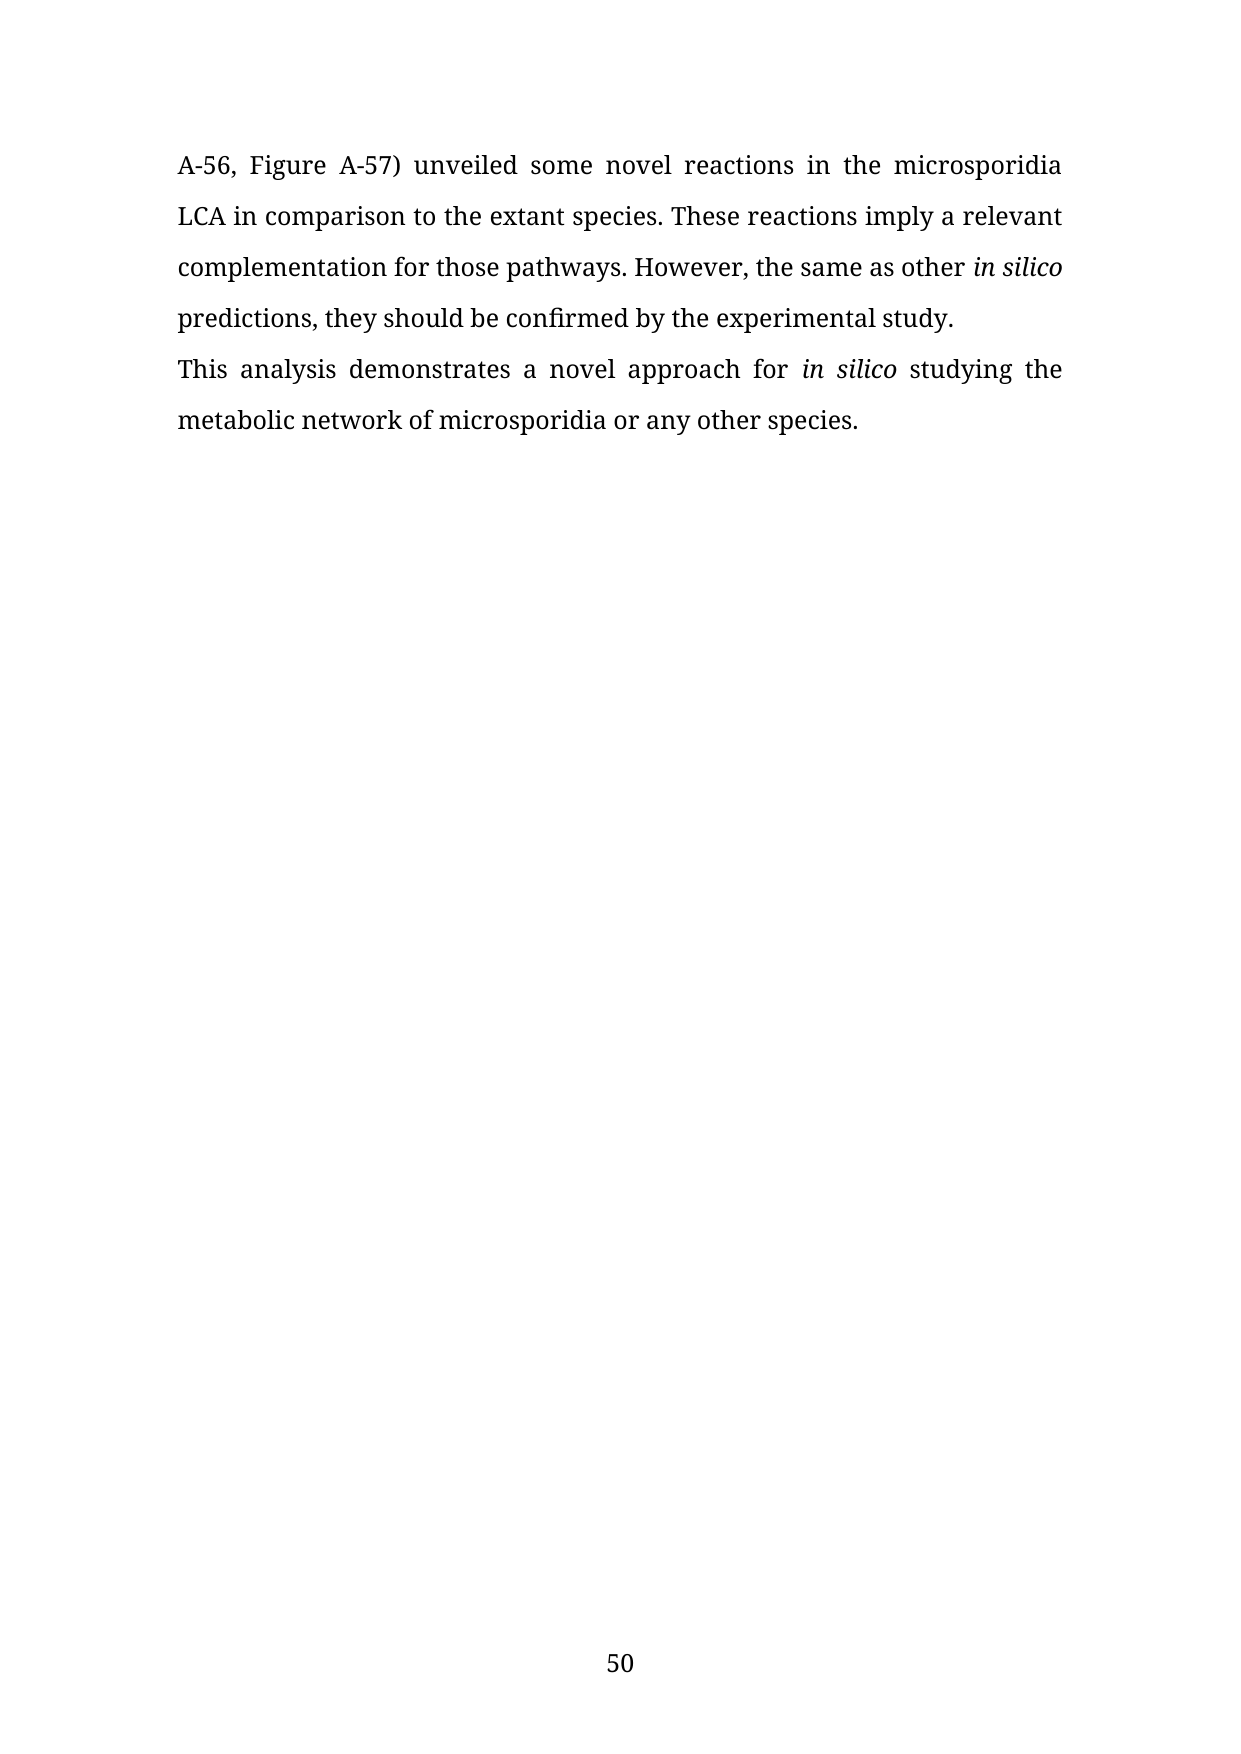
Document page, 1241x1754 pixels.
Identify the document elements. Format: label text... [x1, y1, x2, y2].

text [177, 148, 1063, 335]
text This analysis demonstrates a novel approach for in silico studying the metabolic network of microsporidia or any other species. [177, 352, 1063, 437]
